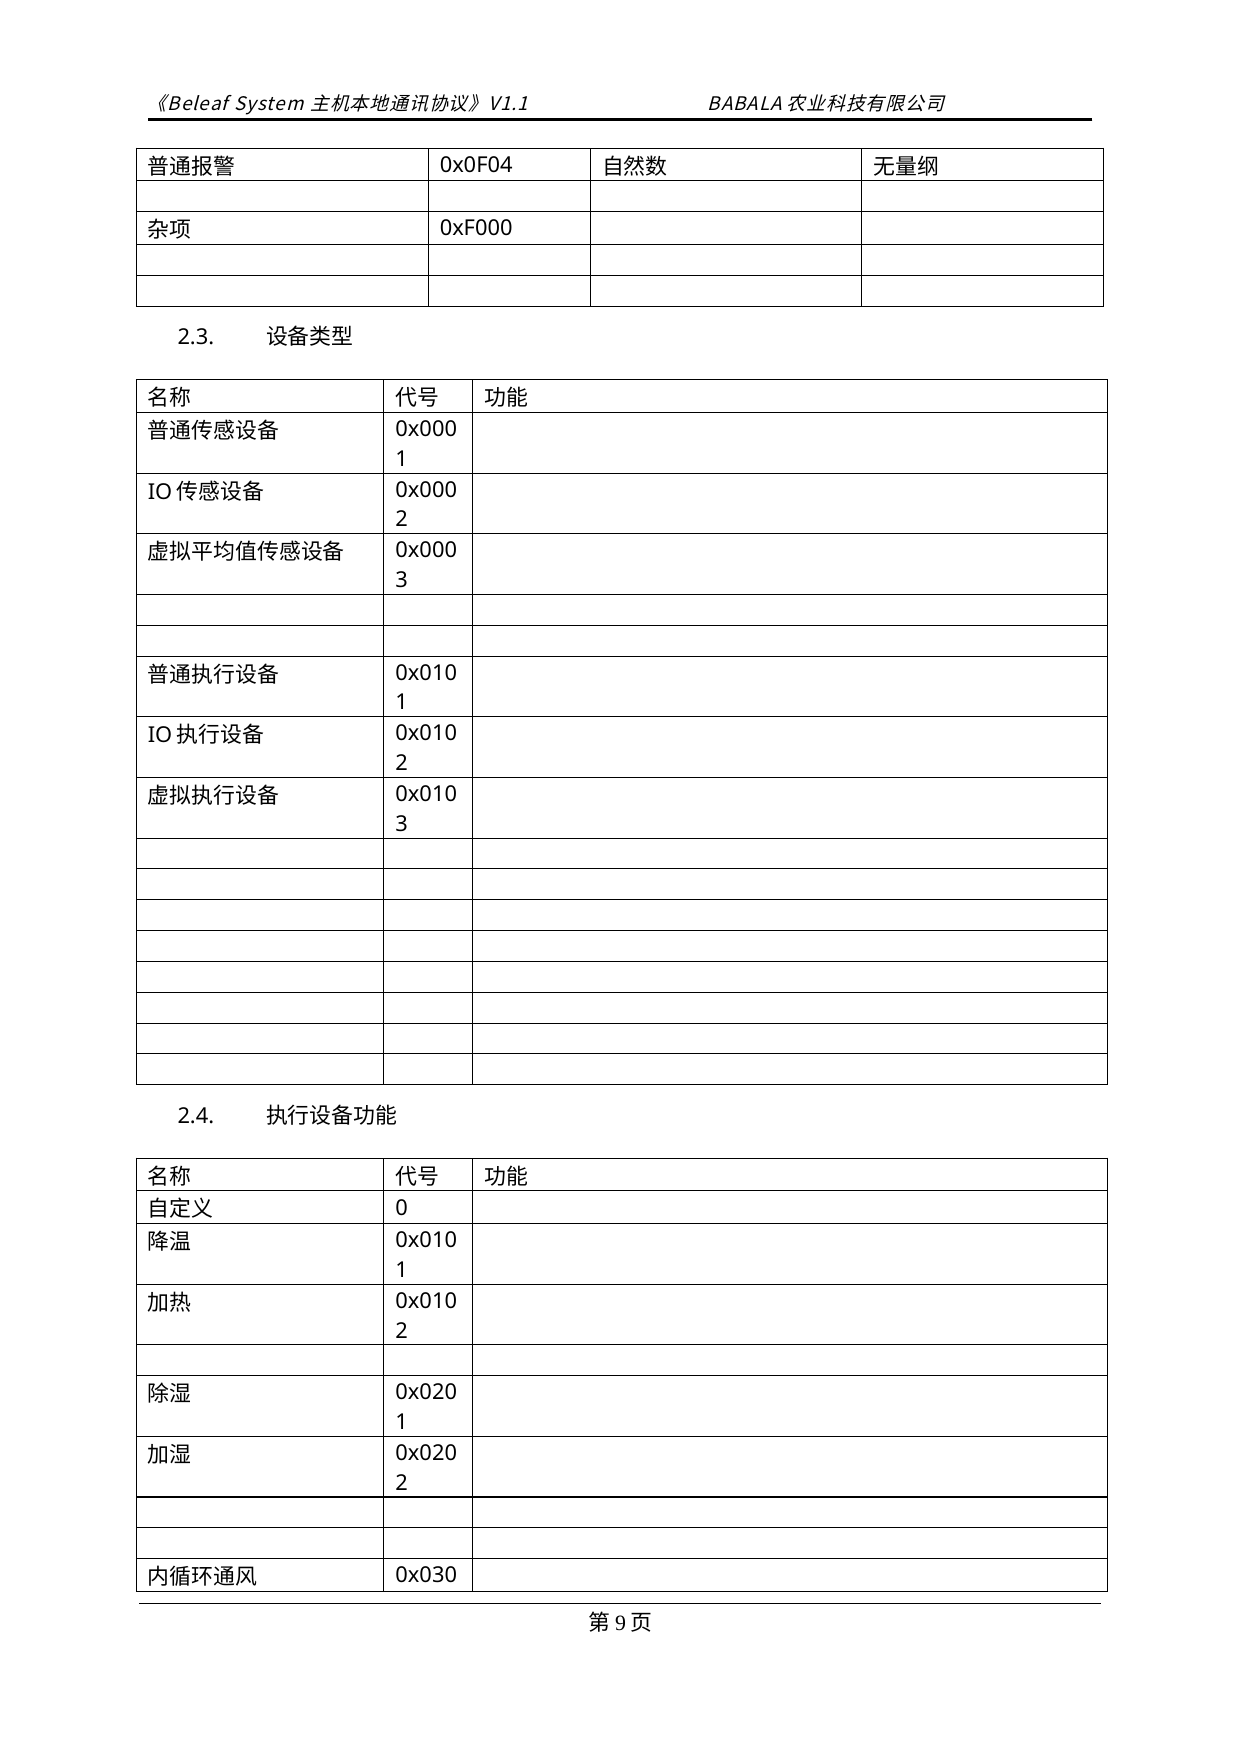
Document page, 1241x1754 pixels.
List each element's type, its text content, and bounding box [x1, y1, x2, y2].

table_cell [591, 181, 861, 211]
table_cell 0x0102 [384, 717, 472, 777]
table_cell [384, 931, 472, 961]
table_cell [591, 245, 861, 275]
table_cell [473, 1528, 1107, 1558]
table_cell 除湿 [137, 1376, 383, 1436]
table_cell 虚拟执行设备 [137, 778, 383, 837]
table_cell 0x0101 [384, 657, 472, 716]
table_cell 0x0301 [384, 1559, 472, 1591]
table_cell [137, 181, 428, 211]
table_cell 自然数 [591, 149, 861, 180]
subtitle 设备类型 [177, 319, 1092, 351]
table_cell [137, 839, 383, 868]
table_cell [137, 993, 383, 1022]
table_cell [473, 1024, 1107, 1053]
table_cell [591, 212, 861, 244]
table_cell [384, 1528, 472, 1558]
table_cell [862, 181, 1103, 211]
table_cell 0x0202 [384, 1437, 472, 1496]
table_cell 0x0101 [384, 1224, 472, 1284]
subtitle 执行设备功能 [177, 1098, 1092, 1129]
table_cell [137, 1024, 383, 1053]
table_header 名称 [137, 380, 383, 412]
table_cell [473, 1376, 1107, 1436]
table_cell [137, 900, 383, 930]
table_cell 0 [384, 1191, 472, 1223]
table_cell 0x0103 [384, 778, 472, 837]
table_cell [862, 245, 1103, 275]
table_cell [473, 900, 1107, 930]
table_cell [137, 276, 428, 306]
table_cell [473, 1437, 1107, 1496]
table_cell [473, 993, 1107, 1022]
table_cell [384, 1498, 472, 1527]
table_header 名称 [137, 1159, 383, 1190]
table_cell 自定义 [137, 1191, 383, 1223]
table_header 代号 [384, 380, 472, 412]
table_cell [473, 1345, 1107, 1375]
table_header 功能 [473, 1159, 1107, 1190]
table_cell IO传感设备 [137, 474, 383, 533]
table_cell [473, 778, 1107, 837]
table_header 功能 [473, 380, 1107, 412]
table_cell [137, 1054, 383, 1084]
table_cell [137, 626, 383, 656]
table_cell 0x0201 [384, 1376, 472, 1436]
table_cell [137, 1345, 383, 1375]
table_cell 0x0002 [384, 474, 472, 533]
table_cell [384, 869, 472, 899]
table_cell [137, 962, 383, 992]
table_cell [137, 1528, 383, 1558]
table_cell [862, 276, 1103, 306]
table_cell [473, 1498, 1107, 1527]
table_cell 0x0001 [384, 413, 472, 473]
table_cell 普通传感设备 [137, 413, 383, 473]
table_cell 0x0003 [384, 534, 472, 594]
table_cell [137, 595, 383, 625]
table_cell 0xF000 [429, 212, 590, 244]
table_cell [473, 413, 1107, 473]
table_cell [384, 1345, 472, 1375]
table_cell [429, 245, 590, 275]
table_cell [384, 1024, 472, 1053]
table_cell [137, 1498, 383, 1527]
table_cell [473, 534, 1107, 594]
table_cell 杂项 [137, 212, 428, 244]
table_cell [473, 839, 1107, 868]
table_cell 加湿 [137, 1437, 383, 1496]
table_cell 0x0102 [384, 1285, 472, 1344]
table_cell [591, 276, 861, 306]
table_cell [384, 626, 472, 656]
table_cell [473, 1559, 1107, 1591]
table_cell [473, 474, 1107, 533]
table_cell [137, 245, 428, 275]
table_cell [473, 1191, 1107, 1223]
table_cell [137, 931, 383, 961]
table_cell 普通执行设备 [137, 657, 383, 716]
table_cell IO执行设备 [137, 717, 383, 777]
table_cell 内循环通风 [137, 1559, 383, 1591]
table_cell 0x0F04 [429, 149, 590, 180]
table_cell [384, 595, 472, 625]
table_cell [473, 1054, 1107, 1084]
table_cell [384, 1054, 472, 1084]
table_cell [473, 931, 1107, 961]
table_cell 虚拟平均值传感设备 [137, 534, 383, 594]
table_header 代号 [384, 1159, 472, 1190]
table_cell [473, 626, 1107, 656]
table_cell [473, 657, 1107, 716]
table_cell [473, 595, 1107, 625]
table_cell [384, 839, 472, 868]
table_cell [862, 212, 1103, 244]
table_cell [384, 962, 472, 992]
table_cell [429, 276, 590, 306]
table_cell [384, 993, 472, 1022]
table_cell [473, 869, 1107, 899]
table_cell 加热 [137, 1285, 383, 1344]
table_cell [137, 869, 383, 899]
table_cell [429, 181, 590, 211]
table_cell 降温 [137, 1224, 383, 1284]
table_cell [384, 900, 472, 930]
table_cell [473, 1224, 1107, 1284]
table_cell [473, 717, 1107, 777]
table_cell 普通报警 [137, 149, 428, 180]
table_cell [473, 962, 1107, 992]
table_cell [473, 1285, 1107, 1344]
table_cell 无量纲 [862, 149, 1103, 180]
